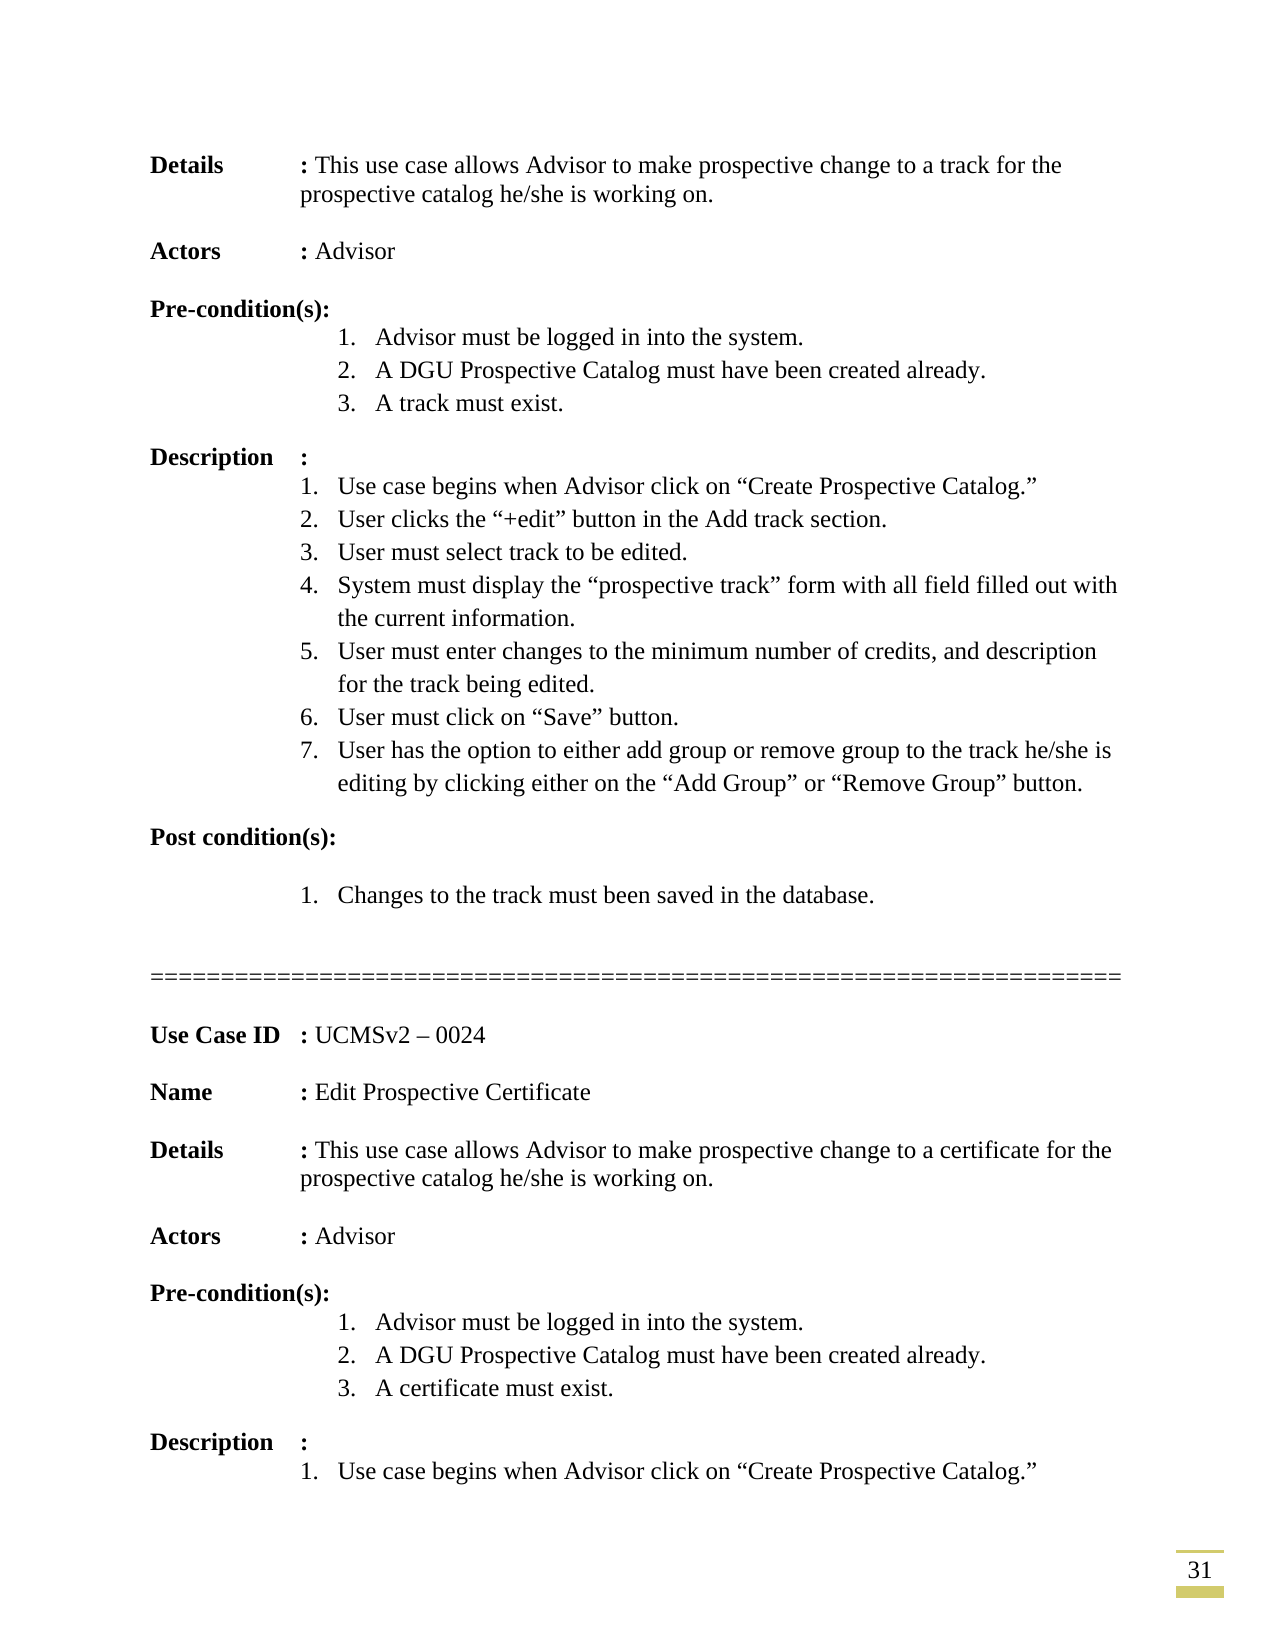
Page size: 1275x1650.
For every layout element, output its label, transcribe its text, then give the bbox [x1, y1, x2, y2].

list Advisor must be logged in into the system. [337, 322, 1125, 351]
list A DGU Prospective Catalog must have been created already. [337, 1340, 1125, 1369]
list User must click on “Save” button. [300, 702, 1125, 731]
list A certificate must exist. [337, 1373, 1125, 1402]
list User clicks the “+edit” button in the Add track section. [300, 504, 1125, 533]
list User must select track to be edited. [300, 537, 1125, 566]
text ===================================================================== [150, 962, 1125, 991]
text Details : This use case allows Advisor to make prospective change to a certificate for the prospective catalog he/she is working on. [150, 1135, 1125, 1192]
list A track must exist. [337, 388, 1125, 417]
list System must display the “prospective track” form with all field filled out with the current information. [300, 570, 1125, 632]
list Advisor must be logged in into the system. [337, 1307, 1125, 1336]
list User has the option to either add group or remove group to the track he/she is editing by clicking either on the “Add Group” or “Remove Group” button. [300, 735, 1125, 797]
text Description : [150, 1427, 1125, 1456]
list Use case begins when Advisor click on “Create Prospective Catalog.” [300, 471, 1125, 500]
text Pre-condition(s): [150, 1278, 1125, 1307]
text Description : [150, 442, 1125, 471]
list Use case begins when Advisor click on “Create Prospective Catalog.” [300, 1456, 1125, 1485]
text Post condition(s): [150, 822, 1125, 851]
text Details : This use case allows Advisor to make prospective change to a track for the prospective catalog he/she is working on. [150, 150, 1125, 207]
text Name : Edit Prospective Certificate [150, 1077, 1125, 1106]
list A DGU Prospective Catalog must have been created already. [337, 356, 1125, 384]
text Use Case ID : UCMSv2 – 0024 [150, 1020, 1125, 1048]
text Actors : Advisor [150, 236, 1125, 265]
text Pre-condition(s): [150, 294, 1125, 322]
text Actors : Advisor [150, 1221, 1125, 1250]
list Changes to the track must been saved in the database. [300, 880, 1125, 908]
list User must enter changes to the minimum number of credits, and description for the track being edited. [300, 636, 1125, 698]
